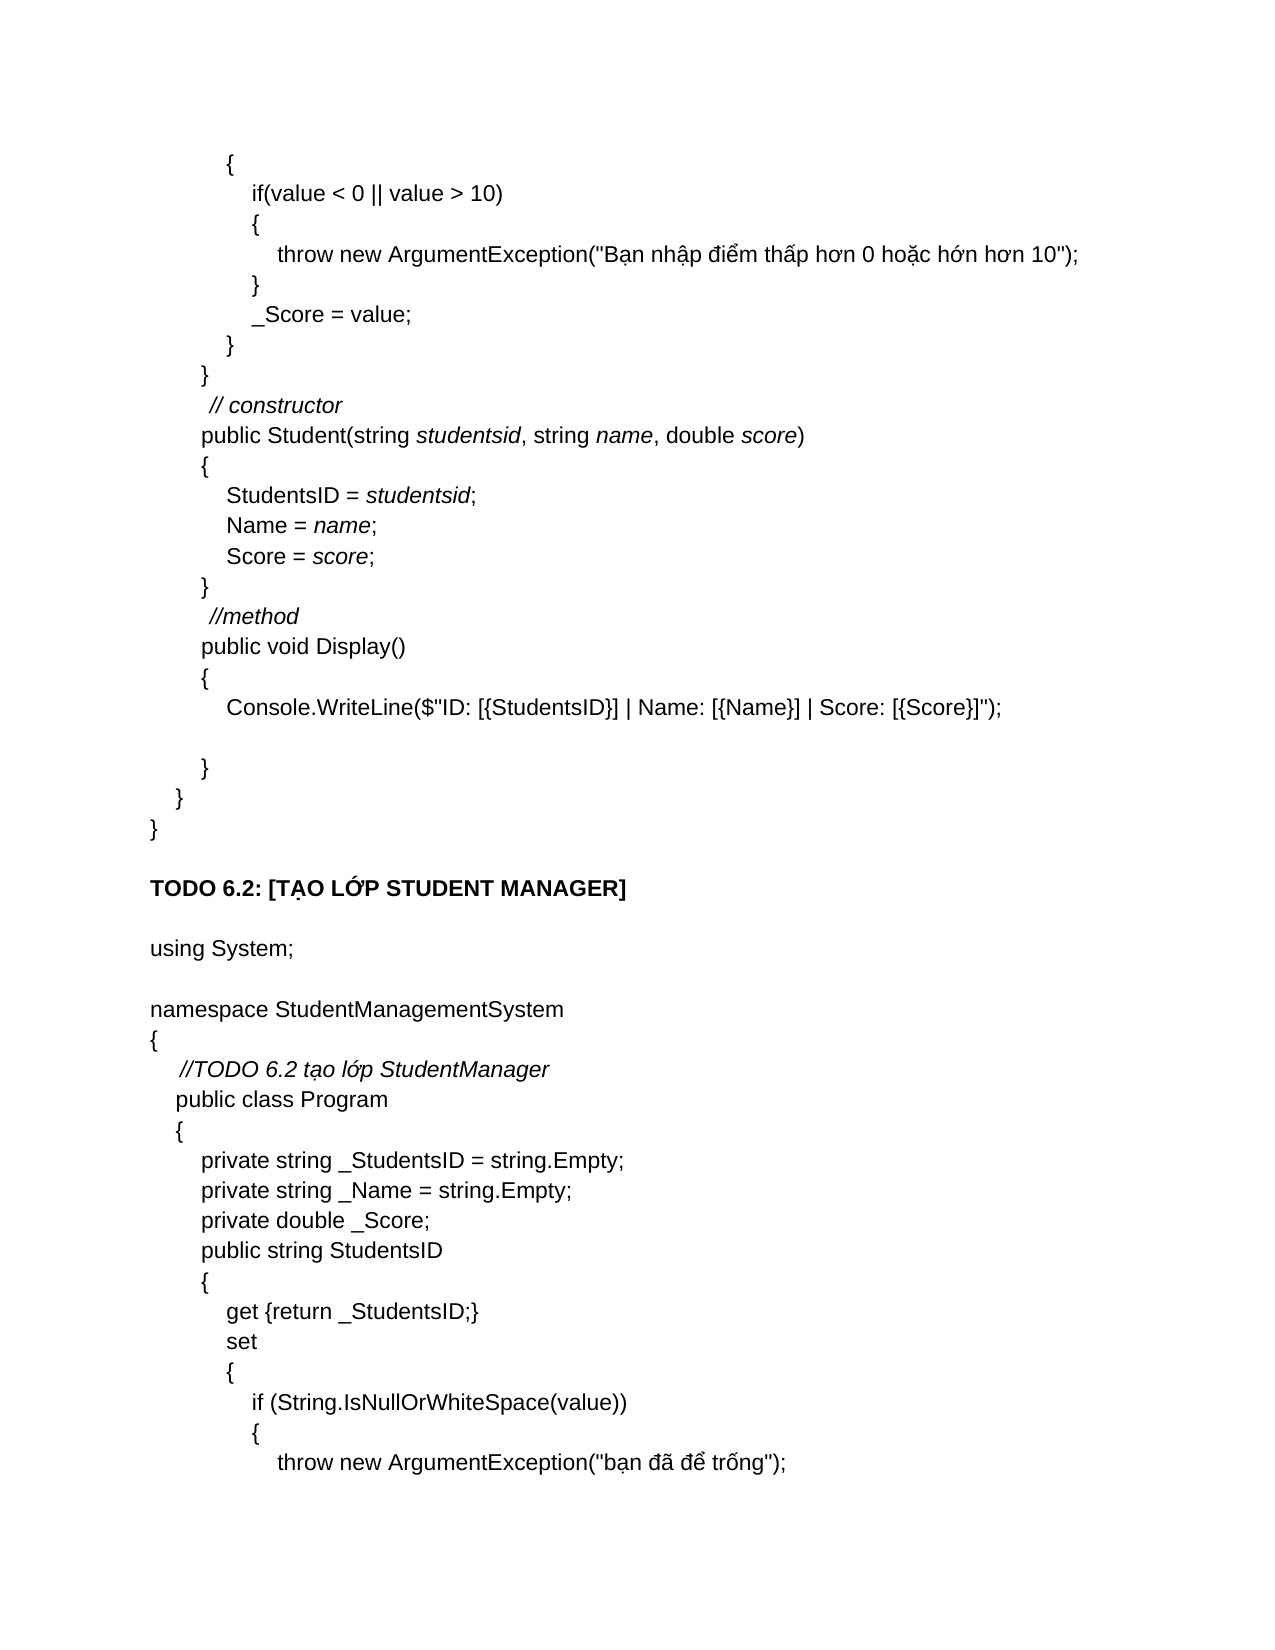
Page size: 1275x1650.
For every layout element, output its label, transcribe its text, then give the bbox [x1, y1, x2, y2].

text _Score = value; [150, 301, 1125, 327]
text StudentsID = studentsid; [150, 482, 1125, 509]
text get {return _StudentsID;} [150, 1298, 1125, 1324]
text } [150, 754, 1125, 781]
text Name = name; [150, 512, 1125, 539]
text } [150, 573, 1125, 599]
text } [150, 361, 1125, 388]
text { [150, 663, 1125, 690]
text namespace StudentManagementSystem [150, 996, 1125, 1022]
text throw new ArgumentException("Bạn nhập điểm thấp hơn 0 hoặc hớn hơn 10"); [150, 241, 1125, 267]
text } [150, 784, 1125, 811]
text { [150, 150, 1125, 176]
text if (String.IsNullOrWhiteSpace(value)) [150, 1388, 1125, 1415]
text private double _Score; [150, 1207, 1125, 1234]
text private string _Name = string.Empty; [150, 1177, 1125, 1203]
text TODO 6.2: [TẠO LỚP STUDENT MANAGER] [150, 875, 1125, 901]
text throw new ArgumentException("bạn đã để trống"); [150, 1449, 1125, 1475]
text { [150, 452, 1125, 478]
text public class Program [150, 1086, 1125, 1113]
text Score = score; [150, 543, 1125, 569]
text public void Display() [150, 633, 1125, 660]
text } [150, 271, 1125, 297]
text // constructor [150, 392, 1125, 418]
text public Student(string studentsid, string name, double score) [150, 422, 1125, 448]
text { [150, 210, 1125, 237]
text //method [150, 603, 1125, 629]
text } [150, 331, 1125, 358]
text private string _StudentsID = string.Empty; [150, 1147, 1125, 1173]
text using System; [150, 935, 1125, 962]
text if(value < 0 || value > 10) [150, 180, 1125, 207]
text //TODO 6.2 tạo lớp StudentManager [150, 1056, 1125, 1083]
text Console.WriteLine($"ID: [{StudentsID}] | Name: [{Name}] | Score: [{Score}]"); [150, 694, 1125, 720]
text { [150, 1268, 1125, 1294]
text } [150, 814, 1125, 841]
text set [150, 1328, 1125, 1354]
text { [150, 1026, 1125, 1052]
text public string StudentsID [150, 1237, 1125, 1264]
text { [150, 1419, 1125, 1445]
text { [150, 1117, 1125, 1143]
text { [150, 1358, 1125, 1385]
